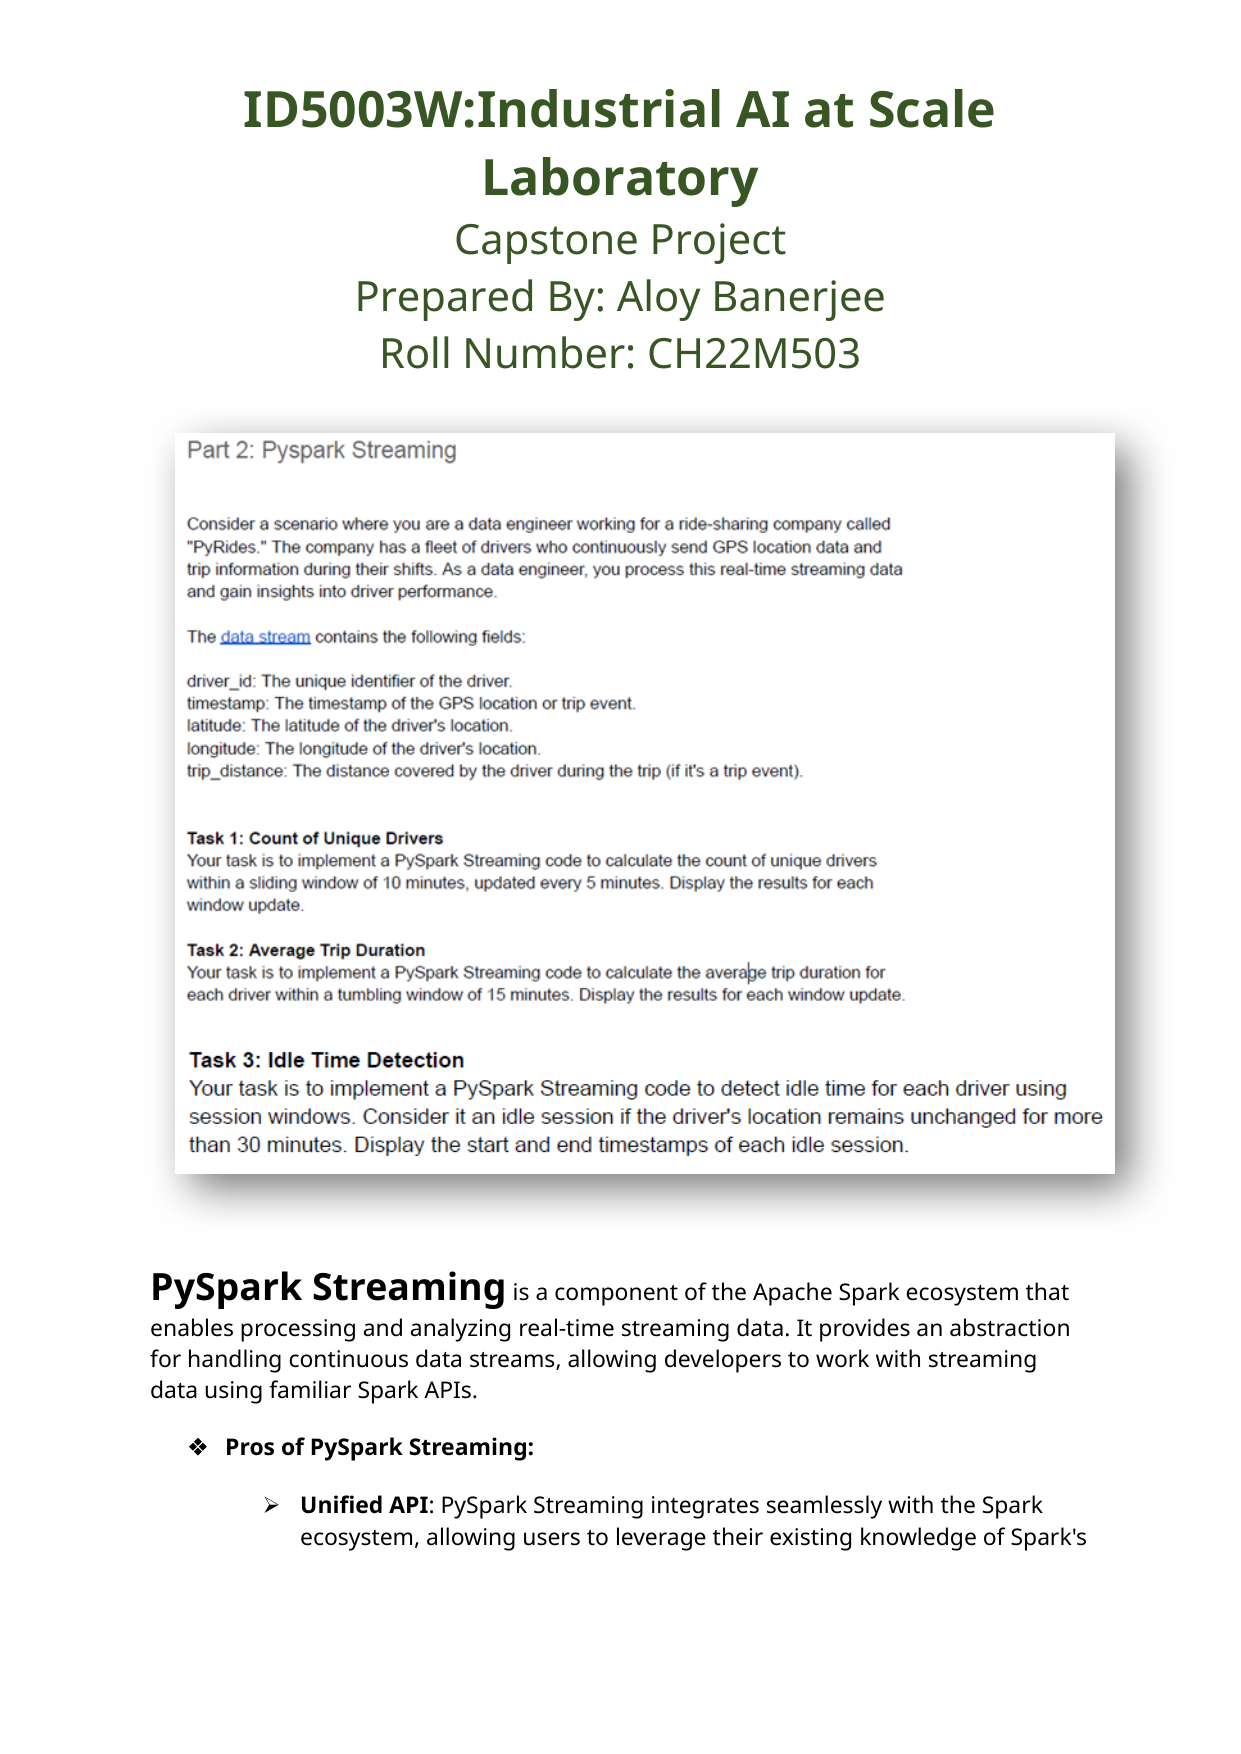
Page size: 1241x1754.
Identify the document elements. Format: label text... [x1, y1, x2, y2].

text PySpark Streaming is a component of the Apache Spark ecosystem that enables processing and analyzing real-time streaming data. It provides an abstraction for handling continuous data streams, allowing developers to work with streaming data using familiar Spark APIs. [150, 1261, 1090, 1405]
list Pros of PySpark Streaming: [187, 1430, 1090, 1462]
picture [175, 433, 1115, 1174]
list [262, 1489, 1090, 1552]
